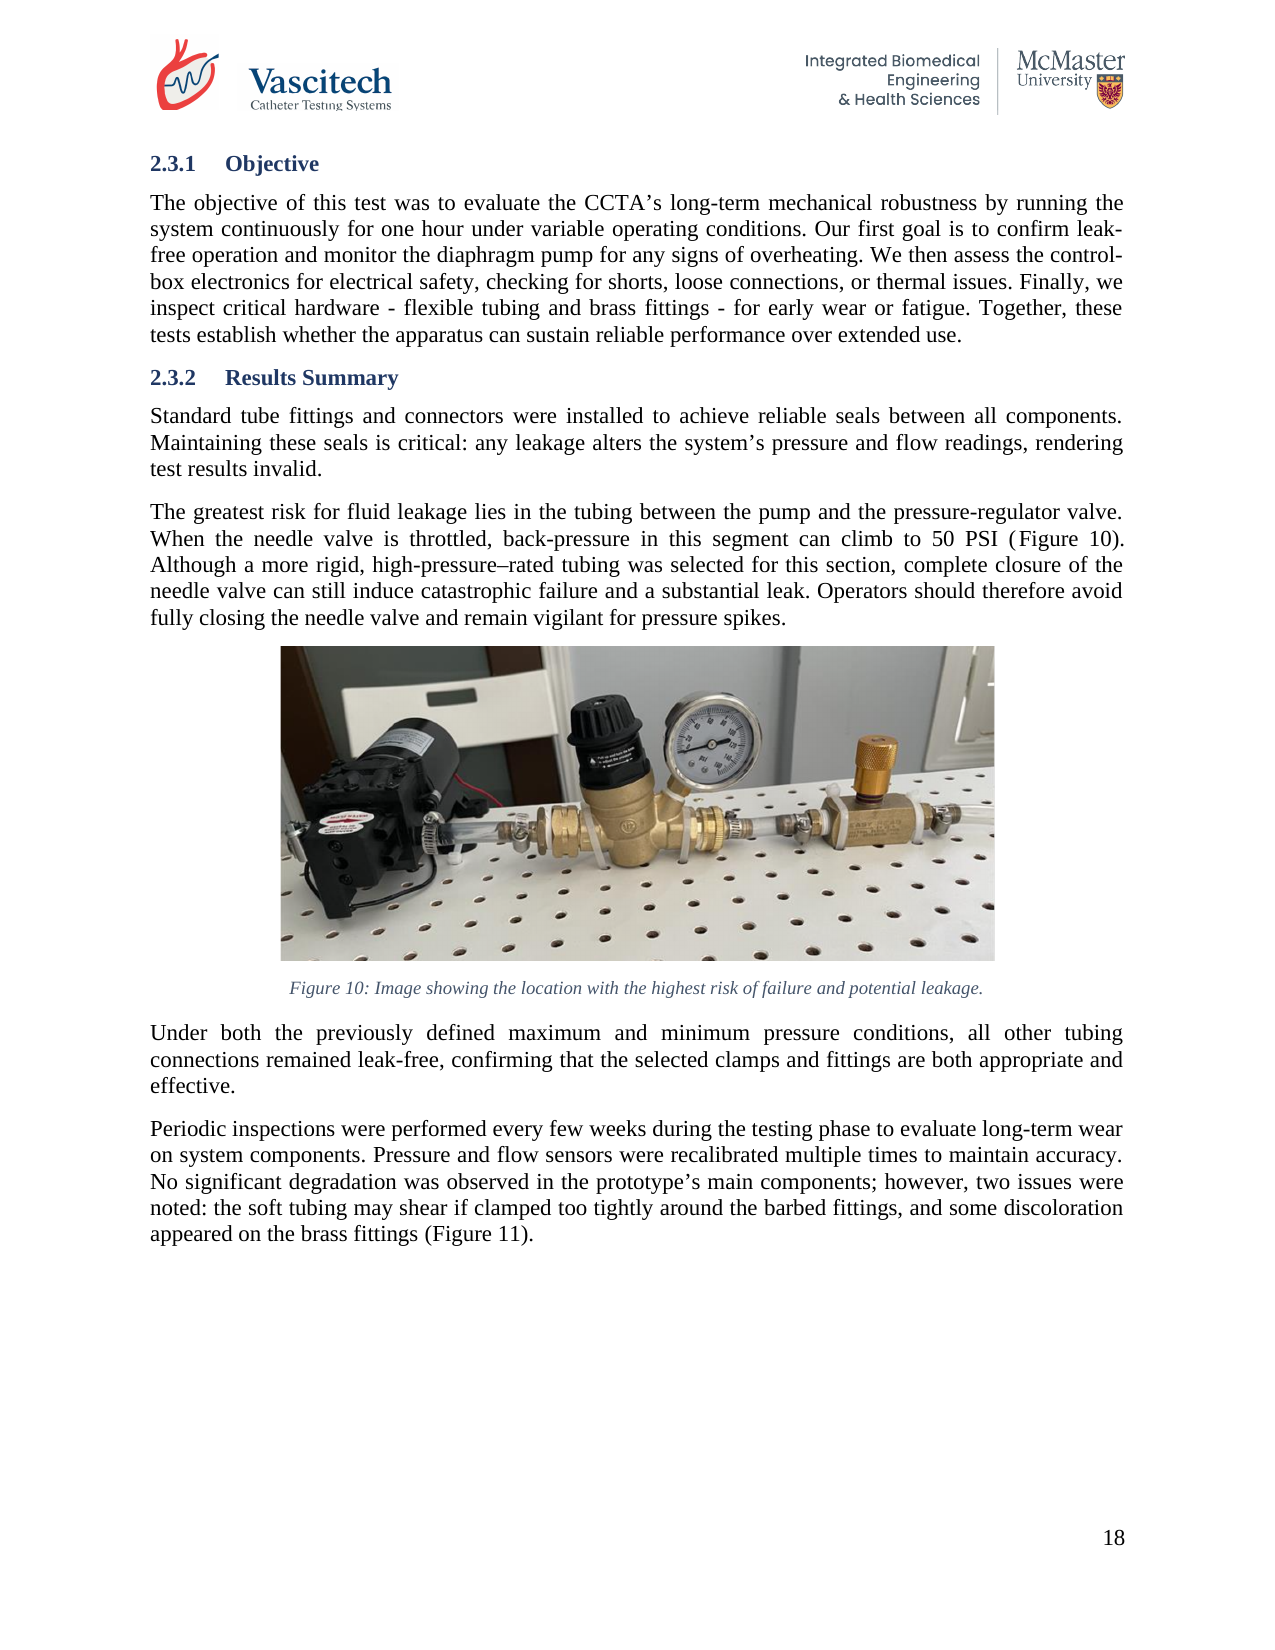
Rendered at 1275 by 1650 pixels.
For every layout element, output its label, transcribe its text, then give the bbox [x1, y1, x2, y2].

text Periodic inspections were performed every few weeks during the testing phase to evaluate long-term wear on system components. Pressure and flow sensors were recalibrated multiple times to maintain accuracy. No significant degradation was observed in the prototype’s main components; however, two issues were noted: the soft tubing may shear if clamped too tightly around the barbed fittings, and some discoloration appeared on the brass fittings (Figure 11). [150, 1115, 1125, 1247]
picture [150, 34, 223, 114]
text The greatest risk for fluid leakage lies in the tubing between the pump and the pressure‐regulator valve. When the needle valve is throttled, back‐pressure in this segment can climb to 50 PSI (Figure 10). Although a more rigid, high‐pressure–rated tubing was selected for this section, complete closure of the needle valve can still induce catastrophic failure and a substantial leak. Operators should therefore avoid fully closing the needle valve and remain vigilant for pressure spikes. [150, 498, 1125, 630]
picture [236, 63, 403, 114]
picture [806, 48, 1125, 115]
text Standard tube fittings and connectors were installed to achieve reliable seals between all components. Maintaining these seals is critical: any leakage alters the system’s pressure and flow readings, rendering test results invalid. [150, 402, 1125, 482]
text Under both the previously defined maximum and minimum pressure conditions, all other tubing connections remained leak-free, confirming that the selected clamps and fittings are both appropriate and effective. [150, 1019, 1125, 1098]
subtitle Results Summary [150, 364, 1125, 390]
text The objective of this test was to evaluate the CCTA’s long-term mechanical robustness by running the system continuously for one hour under variable operating conditions. Our first goal is to confirm leak-free operation and monitor the diaphragm pump for any signs of overheating. We then assess the control-box electronics for electrical safety, checking for shorts, loose connections, or thermal issues. Finally, we inspect critical hardware - flexible tubing and brass fittings - for early wear or fatigue. Together, these tests establish whether the apparatus can sustain reliable performance over extended use. [150, 189, 1125, 347]
picture [280, 646, 995, 961]
subtitle Objective [150, 150, 1125, 176]
